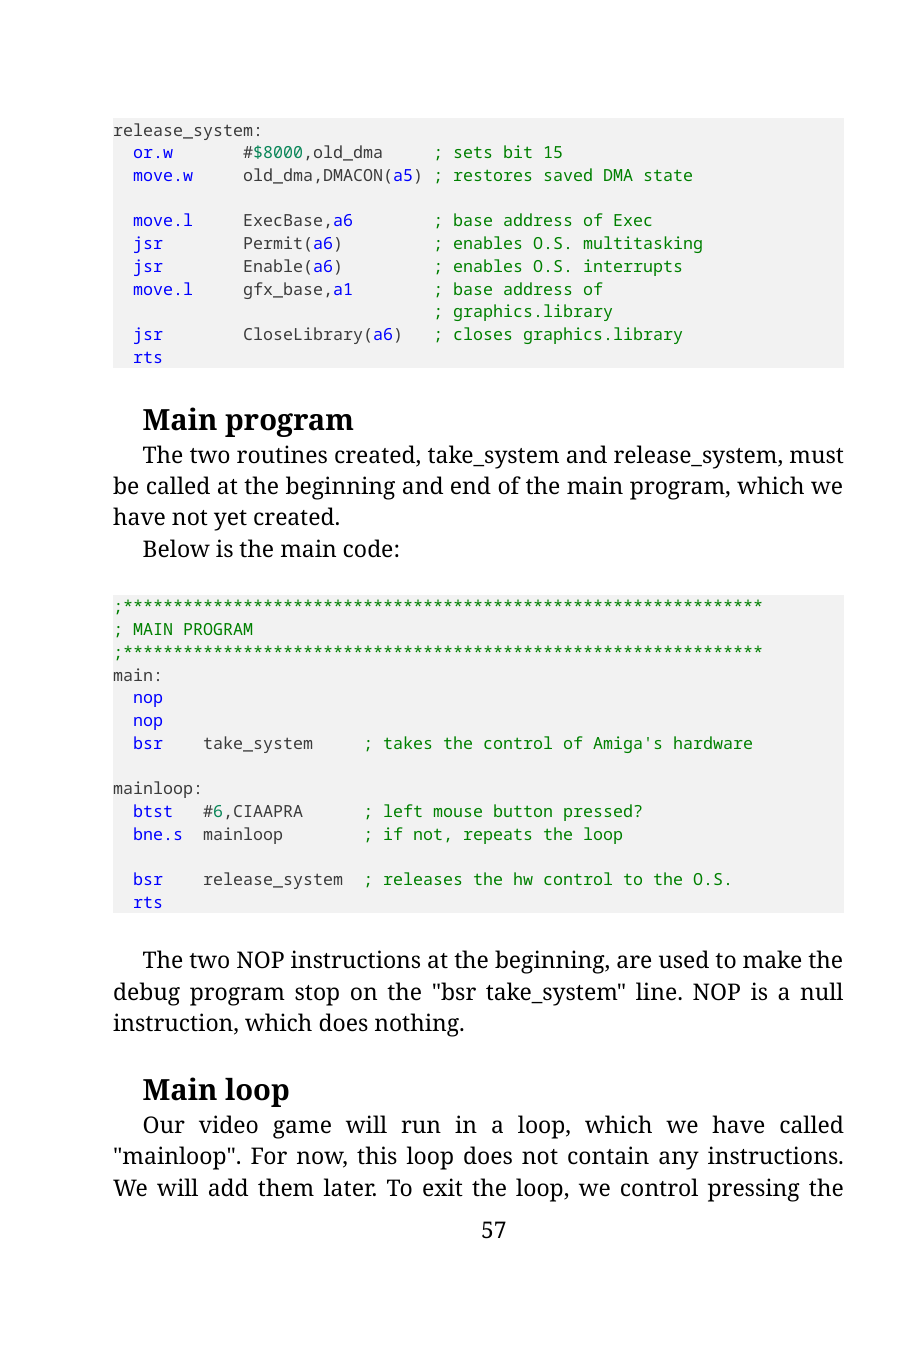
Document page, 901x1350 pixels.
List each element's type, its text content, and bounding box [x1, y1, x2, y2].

text The two routines created, take_system and release_system, must be called at the beginning and end of the main program, which we have not yet created. [113, 439, 844, 533]
text rts [113, 345, 844, 368]
text Below is the main code: [113, 533, 844, 564]
text move.l ExecBase,a6 ; base address of Exec [113, 209, 844, 232]
text ; MAIN PROGRAM [113, 618, 844, 641]
text release_system: [113, 118, 844, 141]
text mainloop: [113, 777, 844, 799]
text The two NOP instructions at the beginning, are used to make the debug program stop on the "bsr take_system" line. NOP is a null instruction, which does nothing. [113, 944, 844, 1038]
text move.l gfx_base,a1 ; base address of [113, 277, 844, 300]
text rts [113, 890, 844, 913]
text bsr release_system ; releases the hw control to the O.S. [113, 868, 844, 890]
text move.w old_dma,DMACON(a5) ; restores saved DMA state [113, 163, 844, 186]
text btst #6,CIAAPRA ; left mouse button pressed? [113, 799, 844, 822]
text nop [113, 709, 844, 731]
text jsr Permit(a6) ; enables O.S. multitasking [113, 232, 844, 254]
text jsr Enable(a6) ; enables O.S. interrupts [113, 254, 844, 277]
text bsr take_system ; takes the control of Amiga's hardware [113, 731, 844, 754]
subtitle Main loop [113, 1069, 844, 1109]
text main: [113, 663, 844, 686]
text bne.s mainloop ; if not, repeats the loop [113, 822, 844, 845]
text ;**************************************************************** [113, 641, 844, 663]
text ; graphics.library [113, 300, 844, 322]
text or.w #$8000,old_dma ; sets bit 15 [113, 141, 844, 163]
subtitle Main program [113, 399, 844, 439]
text ;**************************************************************** [113, 595, 844, 618]
text nop [113, 686, 844, 709]
text jsr CloseLibrary(a6) ; closes graphics.library [113, 322, 844, 345]
